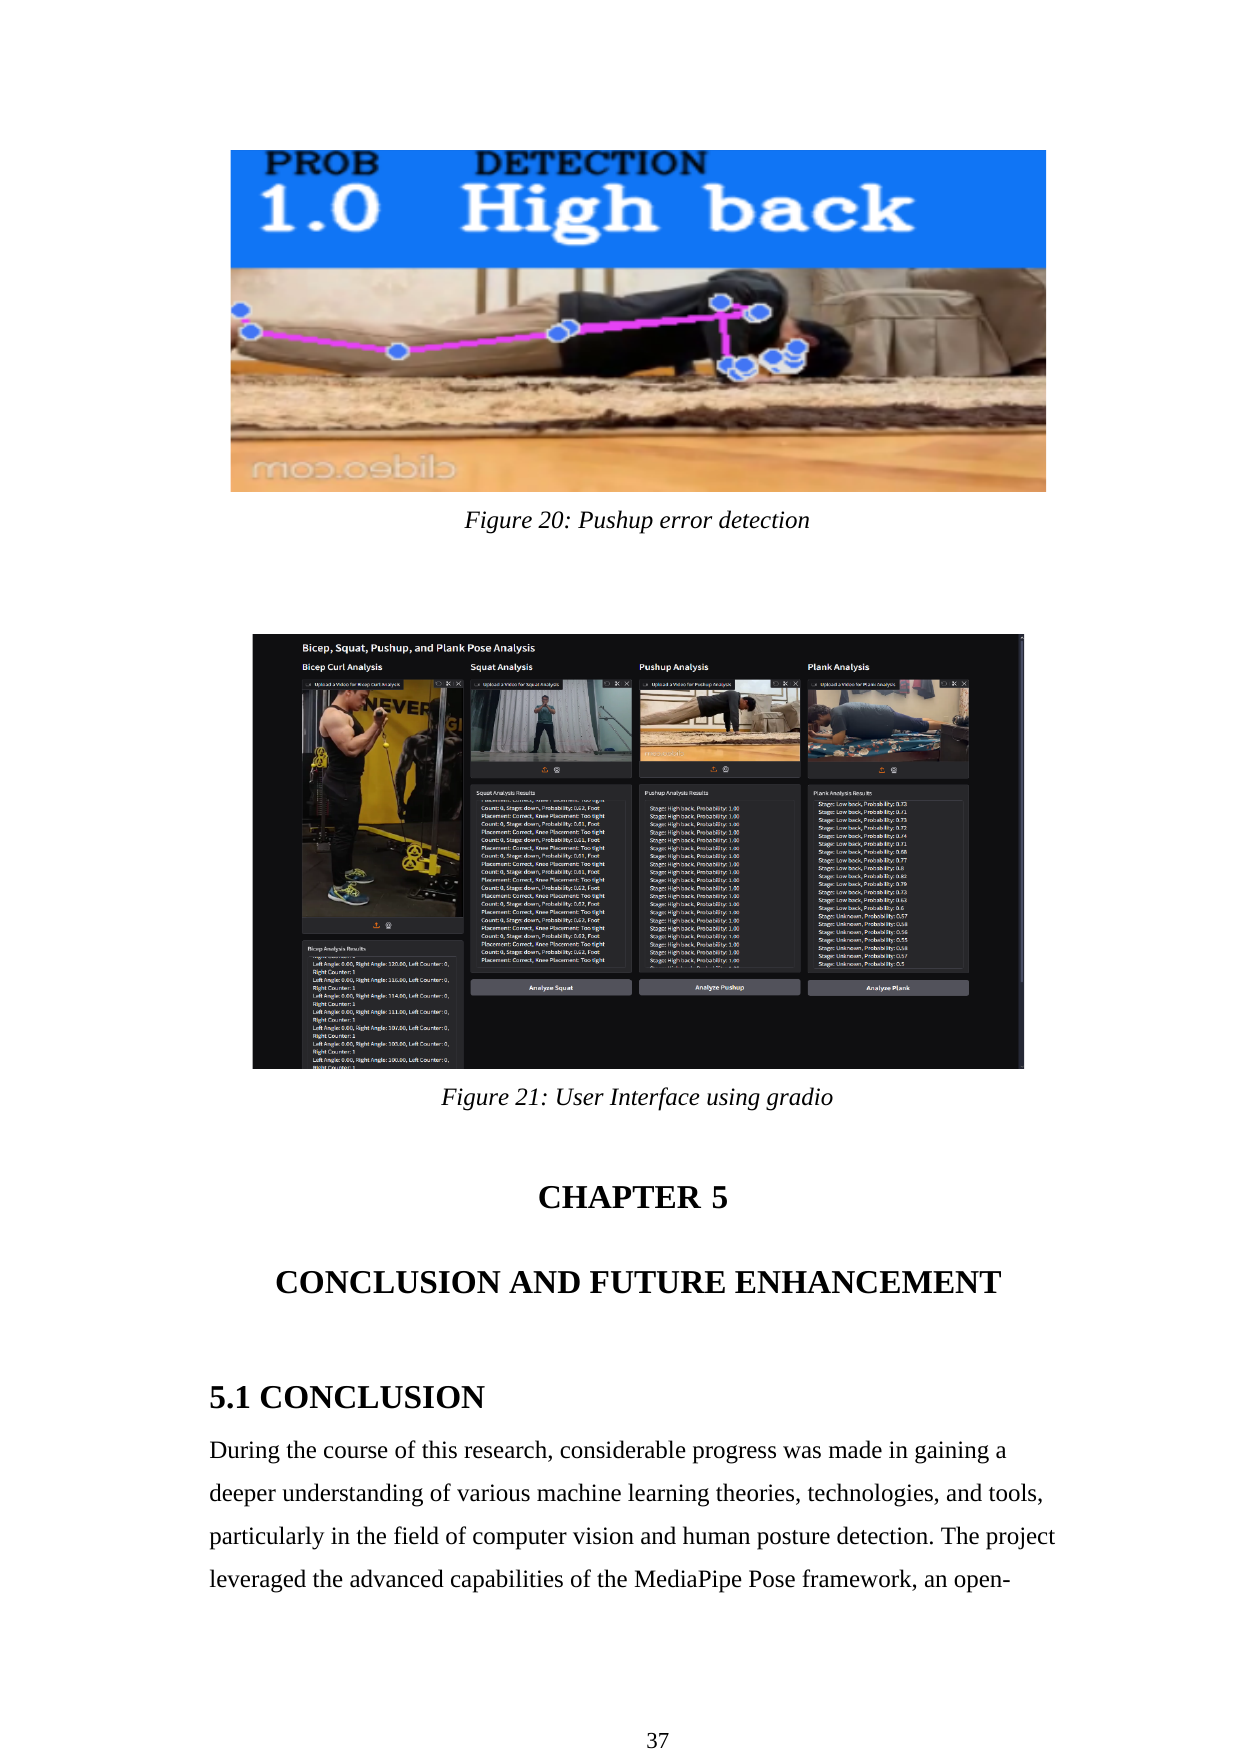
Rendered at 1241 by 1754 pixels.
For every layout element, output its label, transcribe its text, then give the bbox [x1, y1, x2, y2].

text Figure 21: User Interface using gradio [209, 1082, 1067, 1111]
picture [252, 634, 1025, 1069]
text CHAPTER 5 [209, 1177, 890, 1215]
text Figure 20: Pushup error detection [209, 505, 1067, 534]
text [209, 1435, 1067, 1593]
text CONCLUSION AND FUTURE ENHANCEMENT [209, 1262, 1067, 1301]
text 5.1 CONCLUSION [209, 1377, 1067, 1416]
picture [230, 150, 1047, 492]
